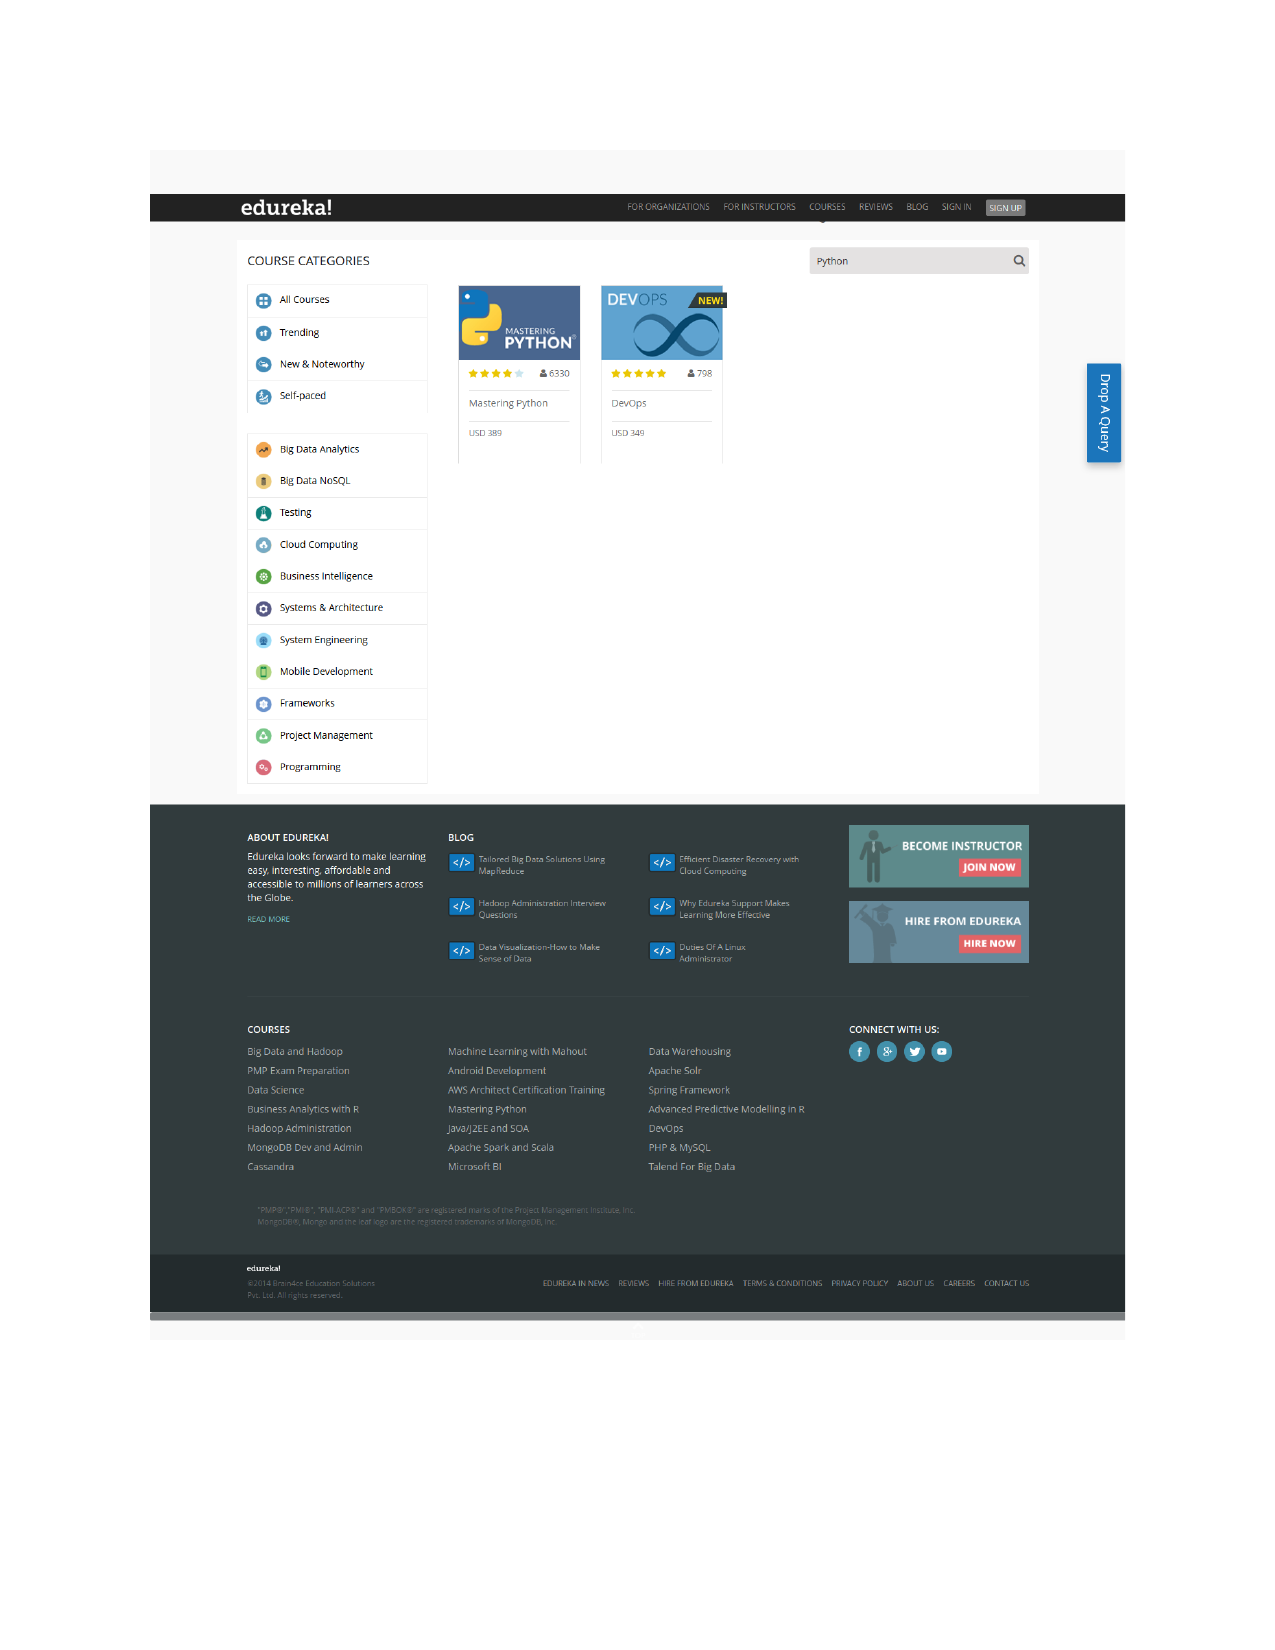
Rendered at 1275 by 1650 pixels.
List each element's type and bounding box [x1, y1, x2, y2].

picture [150, 150, 1125, 1340]
